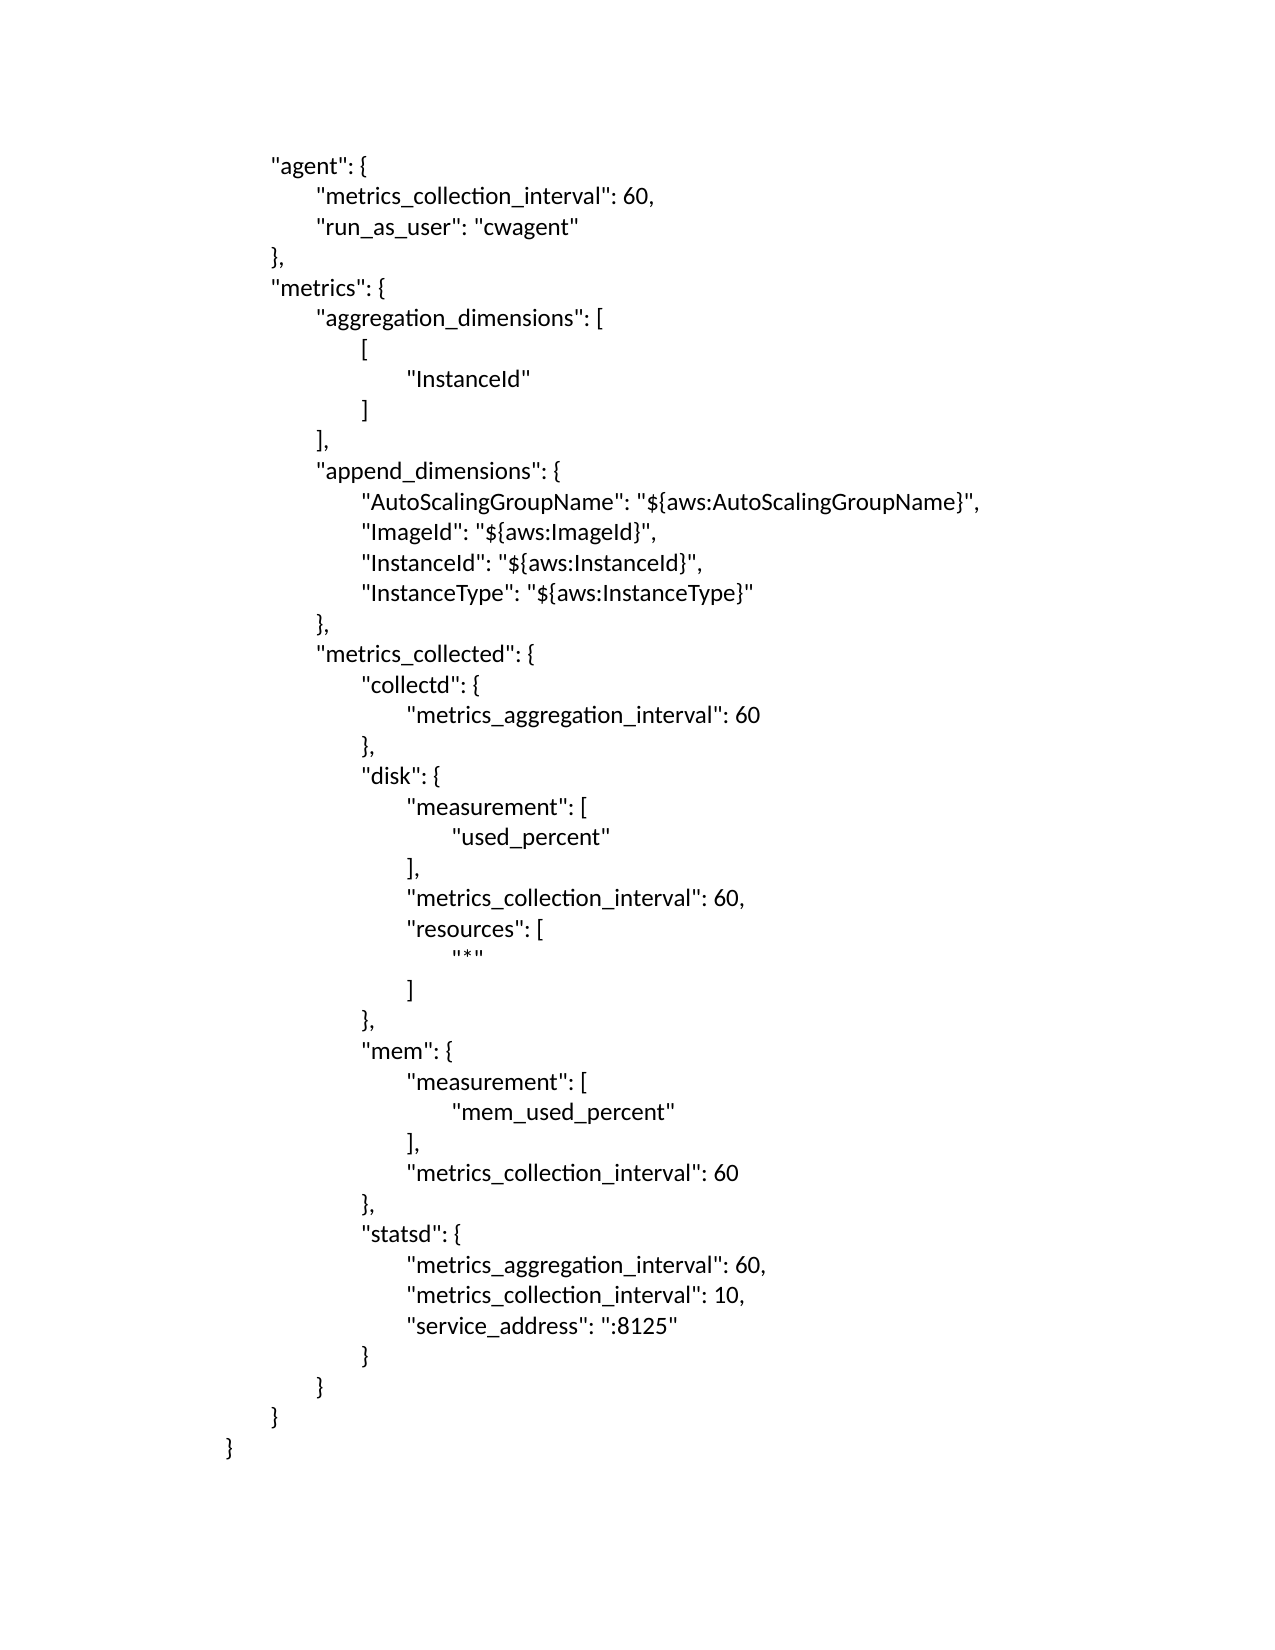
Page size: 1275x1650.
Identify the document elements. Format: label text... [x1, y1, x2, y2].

text "service_address": ":8125" [150, 1310, 1125, 1340]
text "metrics_collection_interval": 10, [150, 1279, 1125, 1310]
text "ImageId": "${aws:ImageId}", [150, 516, 1125, 547]
text "metrics_collection_interval": 60 [150, 1157, 1125, 1188]
text "run_as_user": "cwagent" [150, 211, 1125, 242]
text "metrics_collected": { [150, 638, 1125, 669]
text "measurement": [ [150, 1066, 1125, 1096]
text "used_percent" [150, 821, 1125, 852]
text ], [150, 852, 1125, 882]
text "InstanceId" [150, 364, 1125, 394]
text "collectd": { [150, 669, 1125, 699]
text } [150, 1371, 1125, 1401]
text "mem": { [150, 1035, 1125, 1066]
text [ [150, 333, 1125, 364]
text ], [150, 1127, 1125, 1157]
text "metrics": { [150, 272, 1125, 303]
text "agent": { [150, 150, 1125, 181]
text "AutoScalingGroupName": "${aws:AutoScalingGroupName}", [150, 486, 1125, 516]
text "resources": [ [150, 913, 1125, 943]
text } [150, 1340, 1125, 1371]
text ] [150, 974, 1125, 1004]
text "metrics_collection_interval": 60, [150, 181, 1125, 211]
text } [150, 1432, 1125, 1462]
text "metrics_aggregation_interval": 60, [150, 1249, 1125, 1279]
text }, [150, 242, 1125, 272]
text "InstanceId": "${aws:InstanceId}", [150, 547, 1125, 577]
text "aggregation_dimensions": [ [150, 303, 1125, 333]
text "InstanceType": "${aws:InstanceType}" [150, 577, 1125, 608]
text "*" [150, 943, 1125, 974]
text "measurement": [ [150, 791, 1125, 821]
text "disk": { [150, 760, 1125, 791]
text "statsd": { [150, 1218, 1125, 1249]
text "metrics_aggregation_interval": 60 [150, 699, 1125, 730]
text ] [150, 394, 1125, 425]
text }, [150, 1004, 1125, 1035]
text }, [150, 608, 1125, 638]
text "append_dimensions": { [150, 455, 1125, 486]
text } [150, 1401, 1125, 1432]
text ], [150, 425, 1125, 455]
text "metrics_collection_interval": 60, [150, 882, 1125, 913]
text }, [150, 1188, 1125, 1218]
text "mem_used_percent" [150, 1096, 1125, 1127]
text }, [150, 730, 1125, 760]
